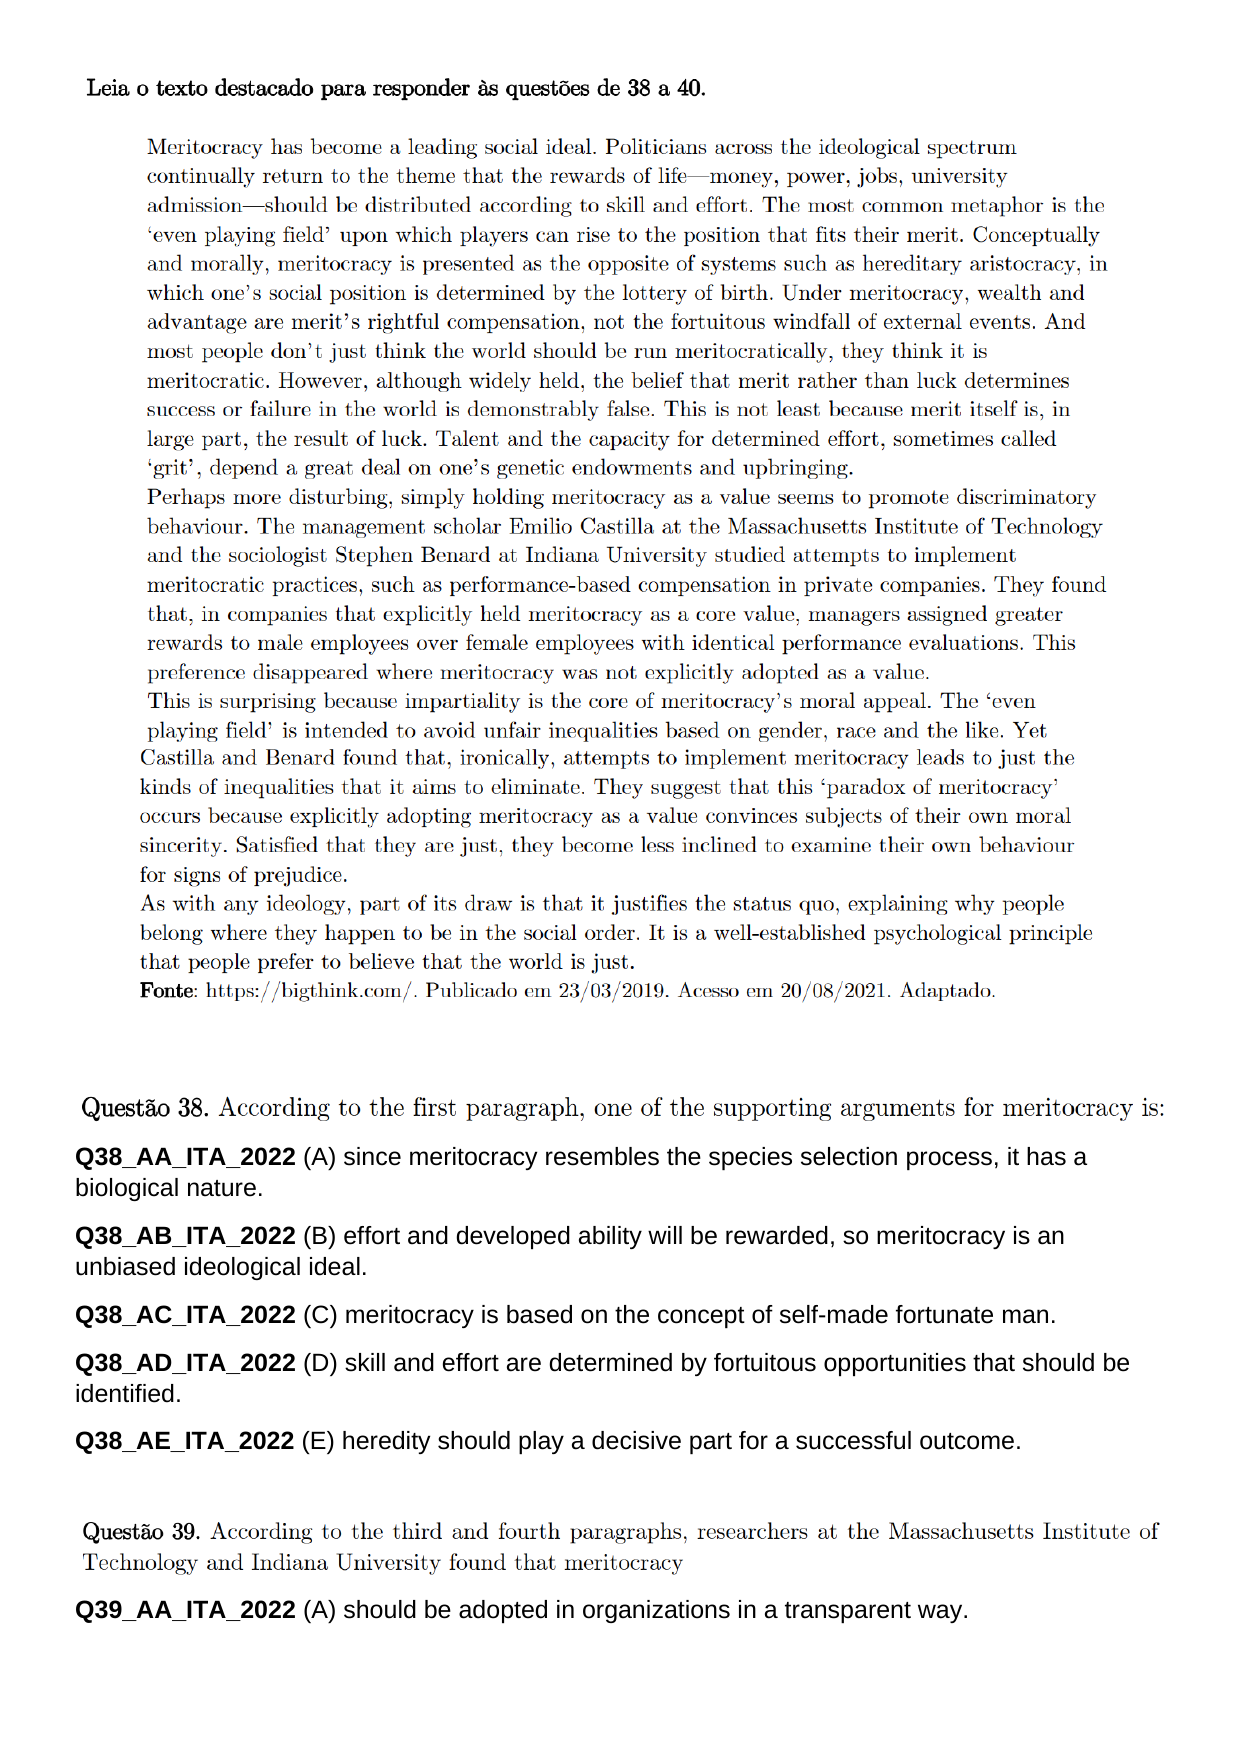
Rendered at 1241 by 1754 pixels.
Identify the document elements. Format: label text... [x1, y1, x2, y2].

text Q38_AA_ITA_2022 (A) since meritocracy resembles the species selection process, it has a biological nature. [75, 1142, 1168, 1202]
text Q38_AC_ITA_2022 (C) meritocracy is based on the concept of self-made fortunate man. [75, 1300, 1168, 1328]
picture [75, 1094, 1166, 1124]
text Q38_AB_ITA_2022 (B) effort and developed ability will be rewarded, so meritocracy is an unbiased ideological ideal. [75, 1221, 1168, 1281]
picture [75, 75, 1166, 1028]
text Q39_AA_ITA_2022 (A) should be adopted in organizations in a transparent way. [75, 1594, 1168, 1623]
text Q38_AD_ITA_2022 (D) skill and effort are determined by fortuitous opportunities that should be identified. [75, 1347, 1168, 1407]
text Q38_AE_ITA_2022 (E) heredity should play a decisive part for a successful outcome. [75, 1426, 1168, 1455]
picture [75, 1521, 1166, 1576]
